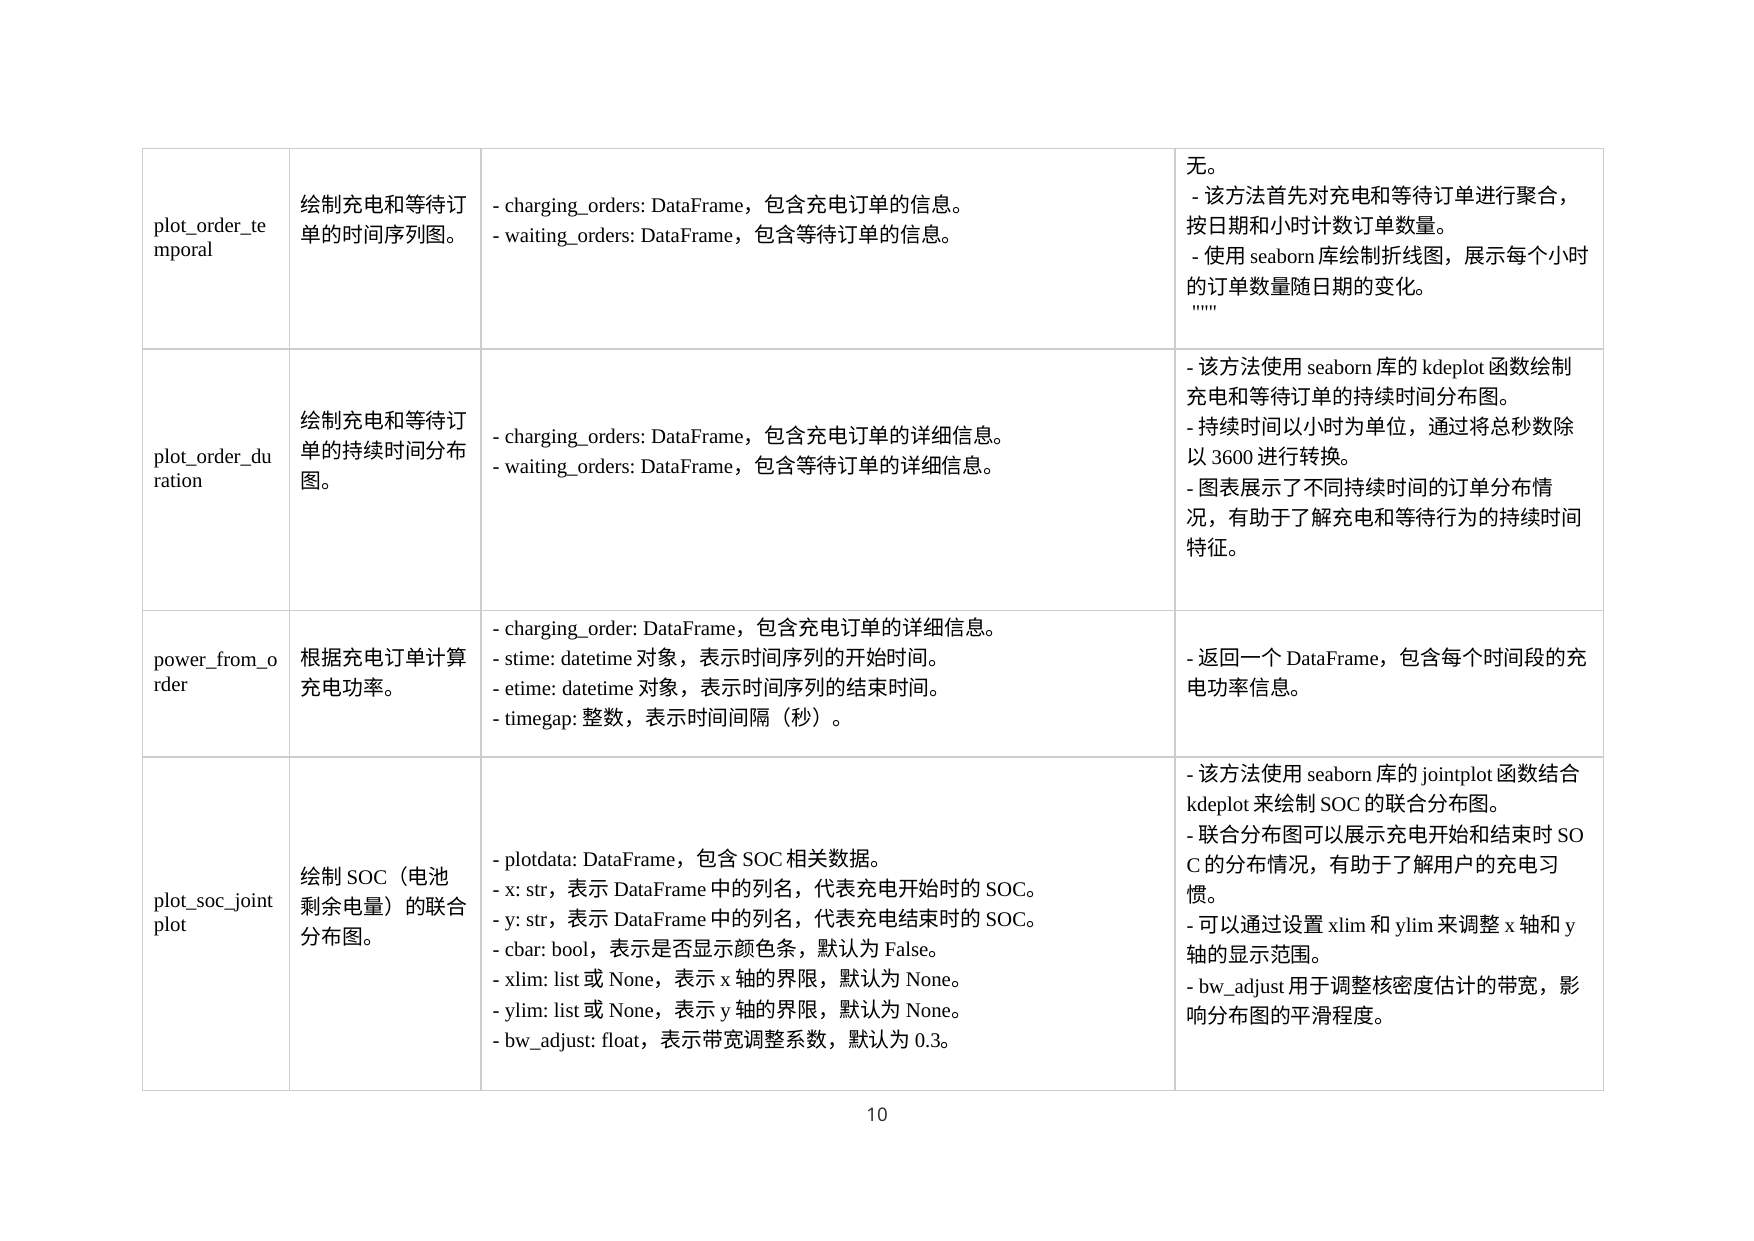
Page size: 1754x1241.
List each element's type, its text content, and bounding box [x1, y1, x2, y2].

table_cell - charging_orders: DataFrame，包含充电订单的详细信息。 - waiting_orders: DataFrame，包含等待订单的详细信息。 [482, 350, 1174, 609]
table_cell 绘制充电和等待订单的持续时间分布图。 [290, 350, 480, 609]
table_cell - plotdata: DataFrame，包含SOC相关数据。 - x: str，表示DataFrame中的列名，代表充电开始时的SOC。 - y: str，表示DataFrame中的列名，代表充电结束时的SOC。 - cbar: bool，表示是否显示颜色条，默认为False。 - xlim: list或None，表示x轴的界限，默认为None。 - ylim: list或None，表示y轴的界限，默认为None。 - bw_adjust: float，表示带宽调整系数，默认为0.3。 [482, 758, 1174, 1090]
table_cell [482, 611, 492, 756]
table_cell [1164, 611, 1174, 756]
table_cell 根据充电订单计算充电功率。 [290, 611, 480, 756]
table_cell - charging_orders: DataFrame，包含充电订单的信息。 - waiting_orders: DataFrame，包含等待订单的信息。 [482, 149, 1174, 348]
table_cell plot_order_temporal [143, 149, 289, 348]
table_cell plot_soc_jointplot [143, 758, 289, 1090]
table_cell 绘制充电和等待订单的时间序列图。 [290, 149, 480, 348]
table_cell - 返回一个DataFrame，包含每个时间段的充电功率信息。 [1176, 611, 1603, 756]
table_cell 绘制SOC（电池剩余电量）的联合分布图。 [290, 758, 480, 1090]
table_cell power_from_order [143, 611, 289, 756]
table_cell plot_order_duration [143, 350, 289, 609]
